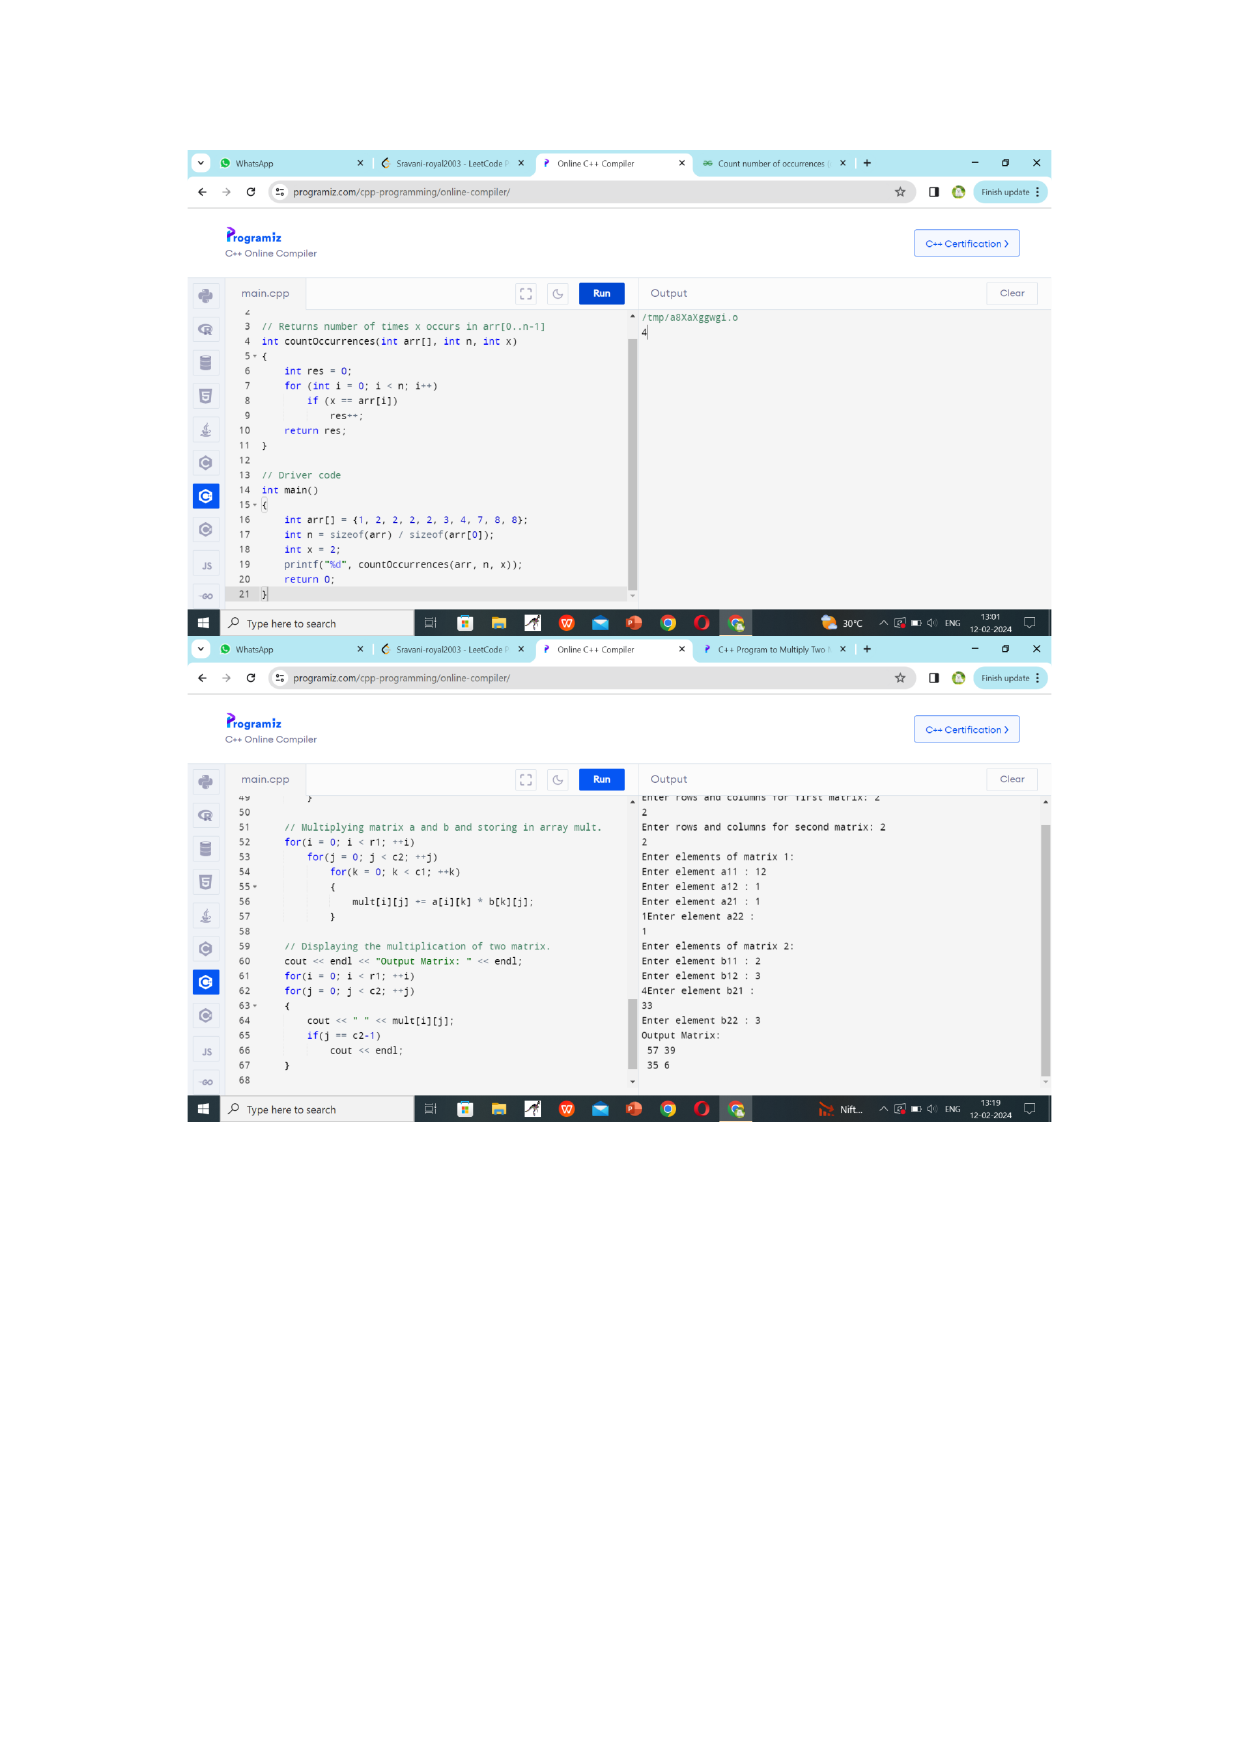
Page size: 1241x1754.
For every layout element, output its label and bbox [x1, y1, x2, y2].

picture [187, 150, 1052, 1122]
